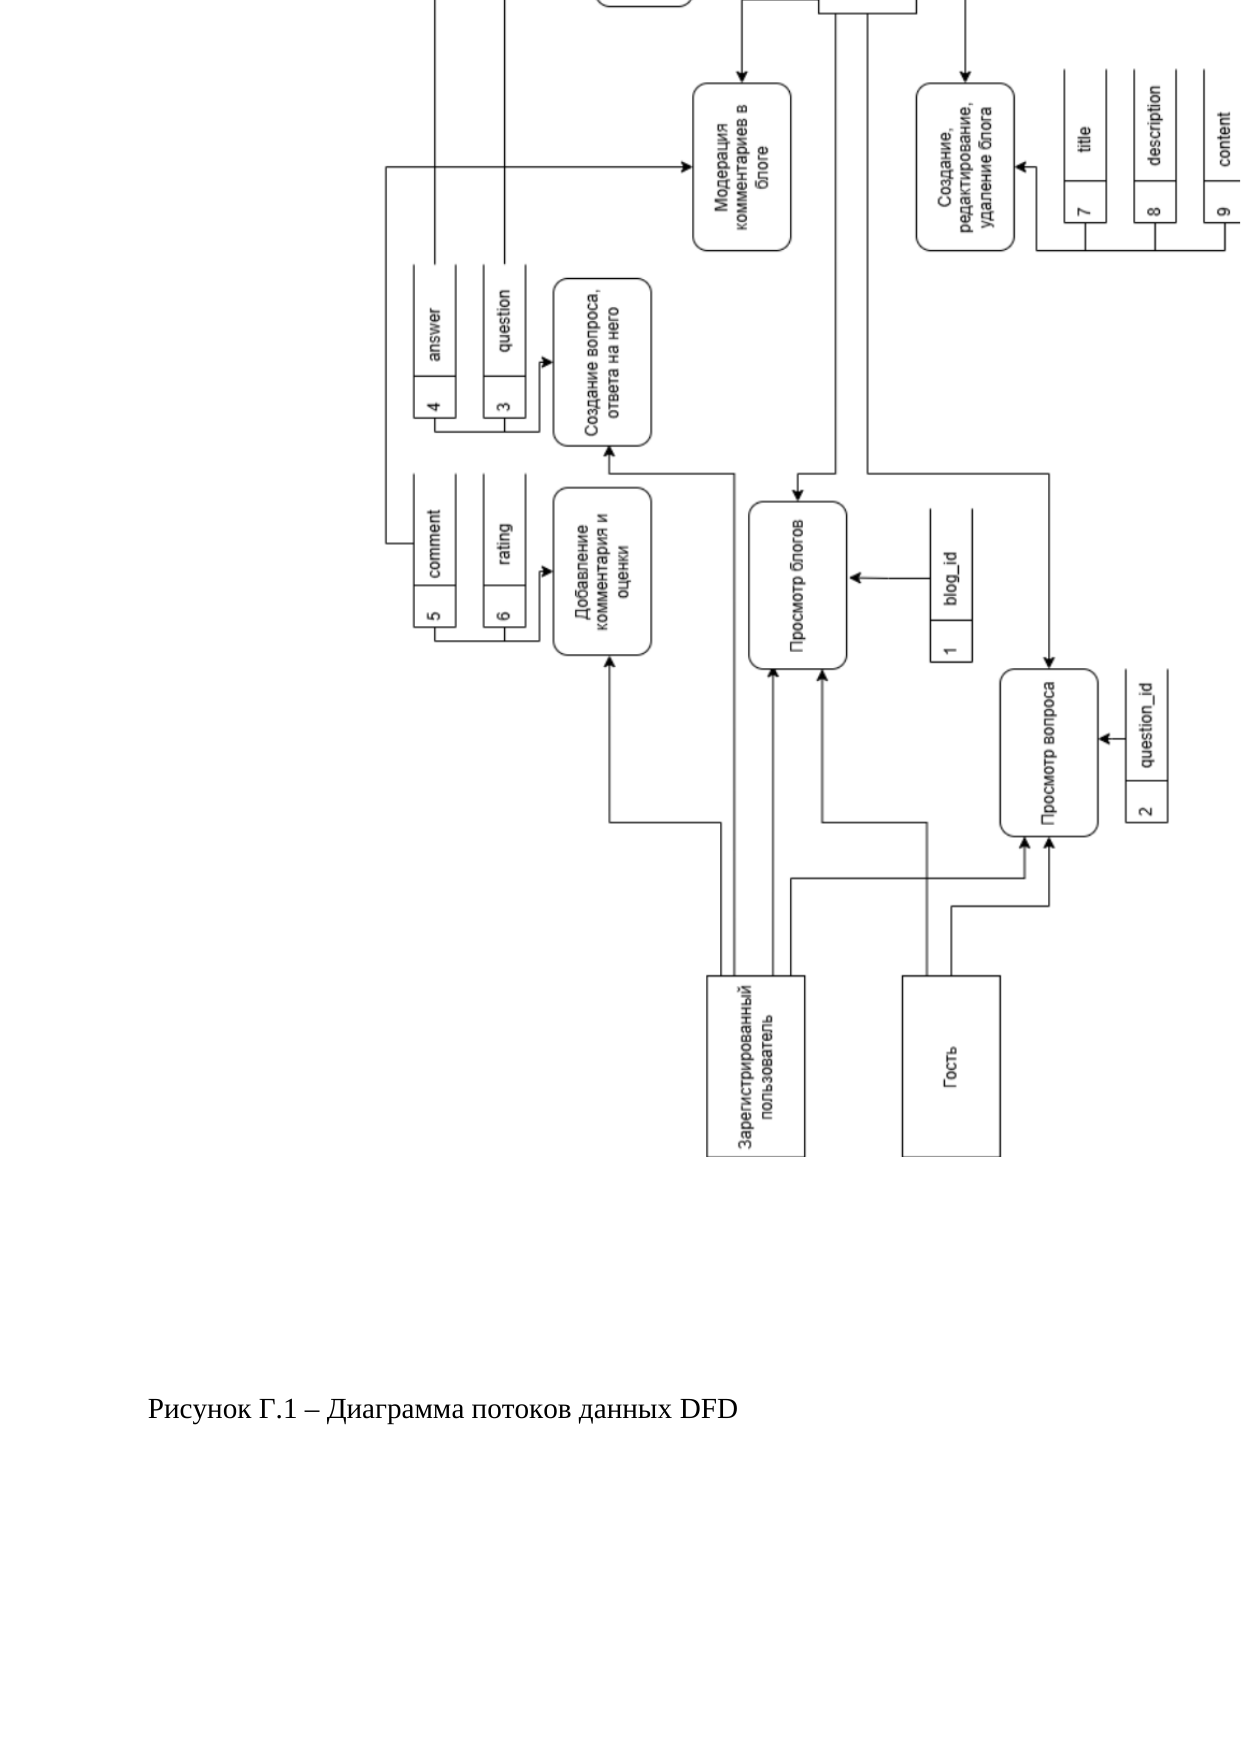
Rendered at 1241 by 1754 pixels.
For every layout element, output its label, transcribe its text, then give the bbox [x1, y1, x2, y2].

picture [376, 0, 1241, 1157]
text Рисунок Г.1 – Диаграмма потоков данных DFD [148, 1392, 1181, 1425]
